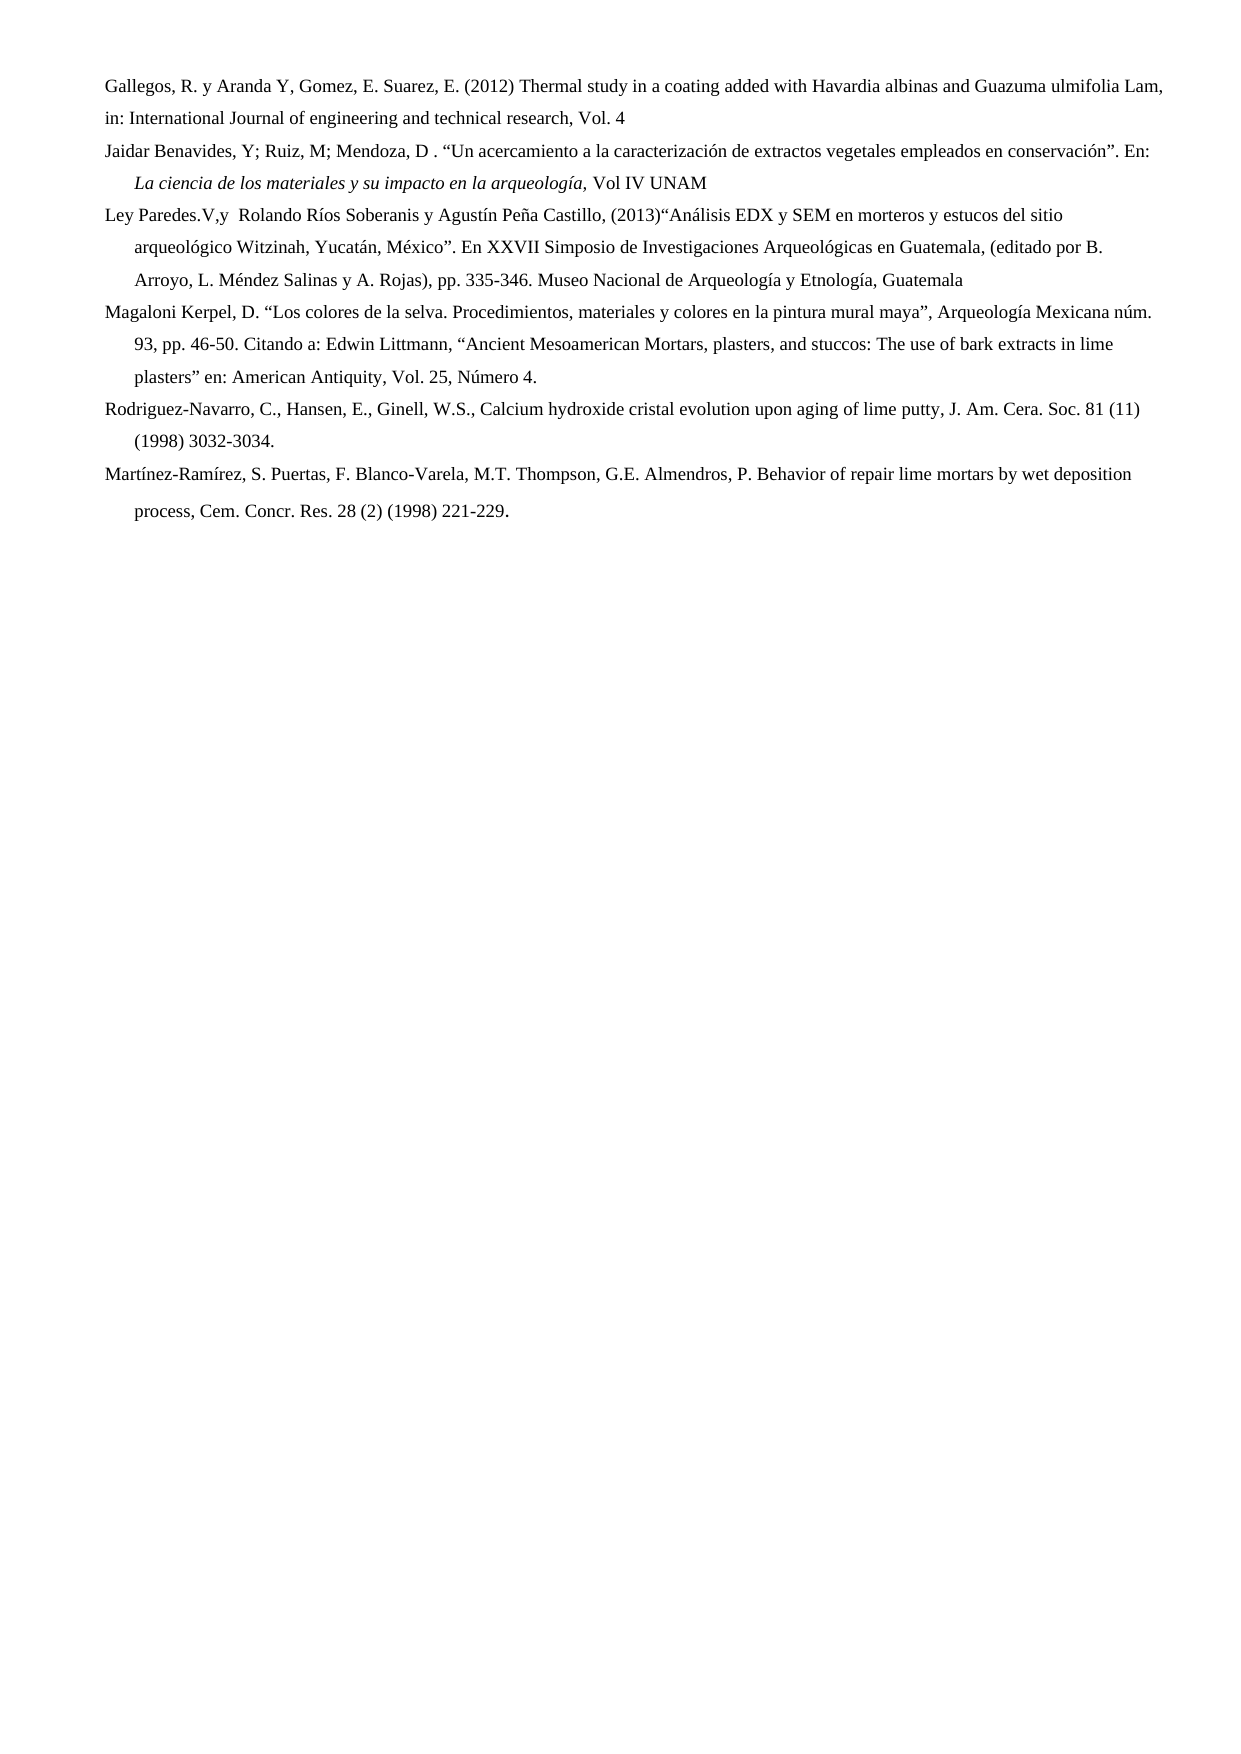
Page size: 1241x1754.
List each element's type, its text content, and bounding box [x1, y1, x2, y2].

text Rodriguez-Navarro, C., Hansen, E., Ginell, W.S., Calcium hydroxide cristal evolution upon aging of lime putty, J. Am. Cera. Soc. 81 (11) (1998) 3032-3034. [104, 398, 1165, 452]
text Martínez-Ramírez, S. Puertas, F. Blanco-Varela, M.T. Thompson, G.E. Almendros, P. Behavior of repair lime mortars by wet deposition process, Cem. Concr. Res. 28 (2) (1998) 221-229. [104, 462, 1165, 522]
text Magaloni Kerpel, D. “Los colores de la selva. Procedimientos, materiales y colores en la pintura mural maya”, Arqueología Mexicana núm. 93, pp. 46-50. Citando a: Edwin Littmann, “Ancient Mesoamerican Mortars, plasters, and stuccos: The use of bark extracts in lime plasters” en: American Antiquity, Vol. 25, Número 4. [104, 301, 1165, 387]
text Jaidar Benavides, Y; Ruiz, M; Mendoza, D . “Un acercamiento a la caracterización de extractos vegetales empleados en conservación”. En: La ciencia de los materiales y su impacto en la arqueología, Vol IV UNAM [104, 139, 1165, 193]
text Gallegos, R. y Aranda Y, Gomez, E. Suarez, E. (2012) Thermal study in a coating added with Havardia albinas and Guazuma ulmifolia Lam, in: International Journal of engineering and technical research, Vol. 4 [104, 75, 1165, 129]
text Ley Paredes.V,y Rolando Ríos Soberanis y Agustín Peña Castillo, (2013)“Análisis EDX y SEM en morteros y estucos del sitio arqueológico Witzinah, Yucatán, México”. En XXVII Simposio de Investigaciones Arqueológicas en Guatemala, (editado por B. Arroyo, L. Méndez Salinas y A. Rojas), pp. 335-346. Museo Nacional de Arqueología y Etnología, Guatemala [104, 204, 1165, 290]
